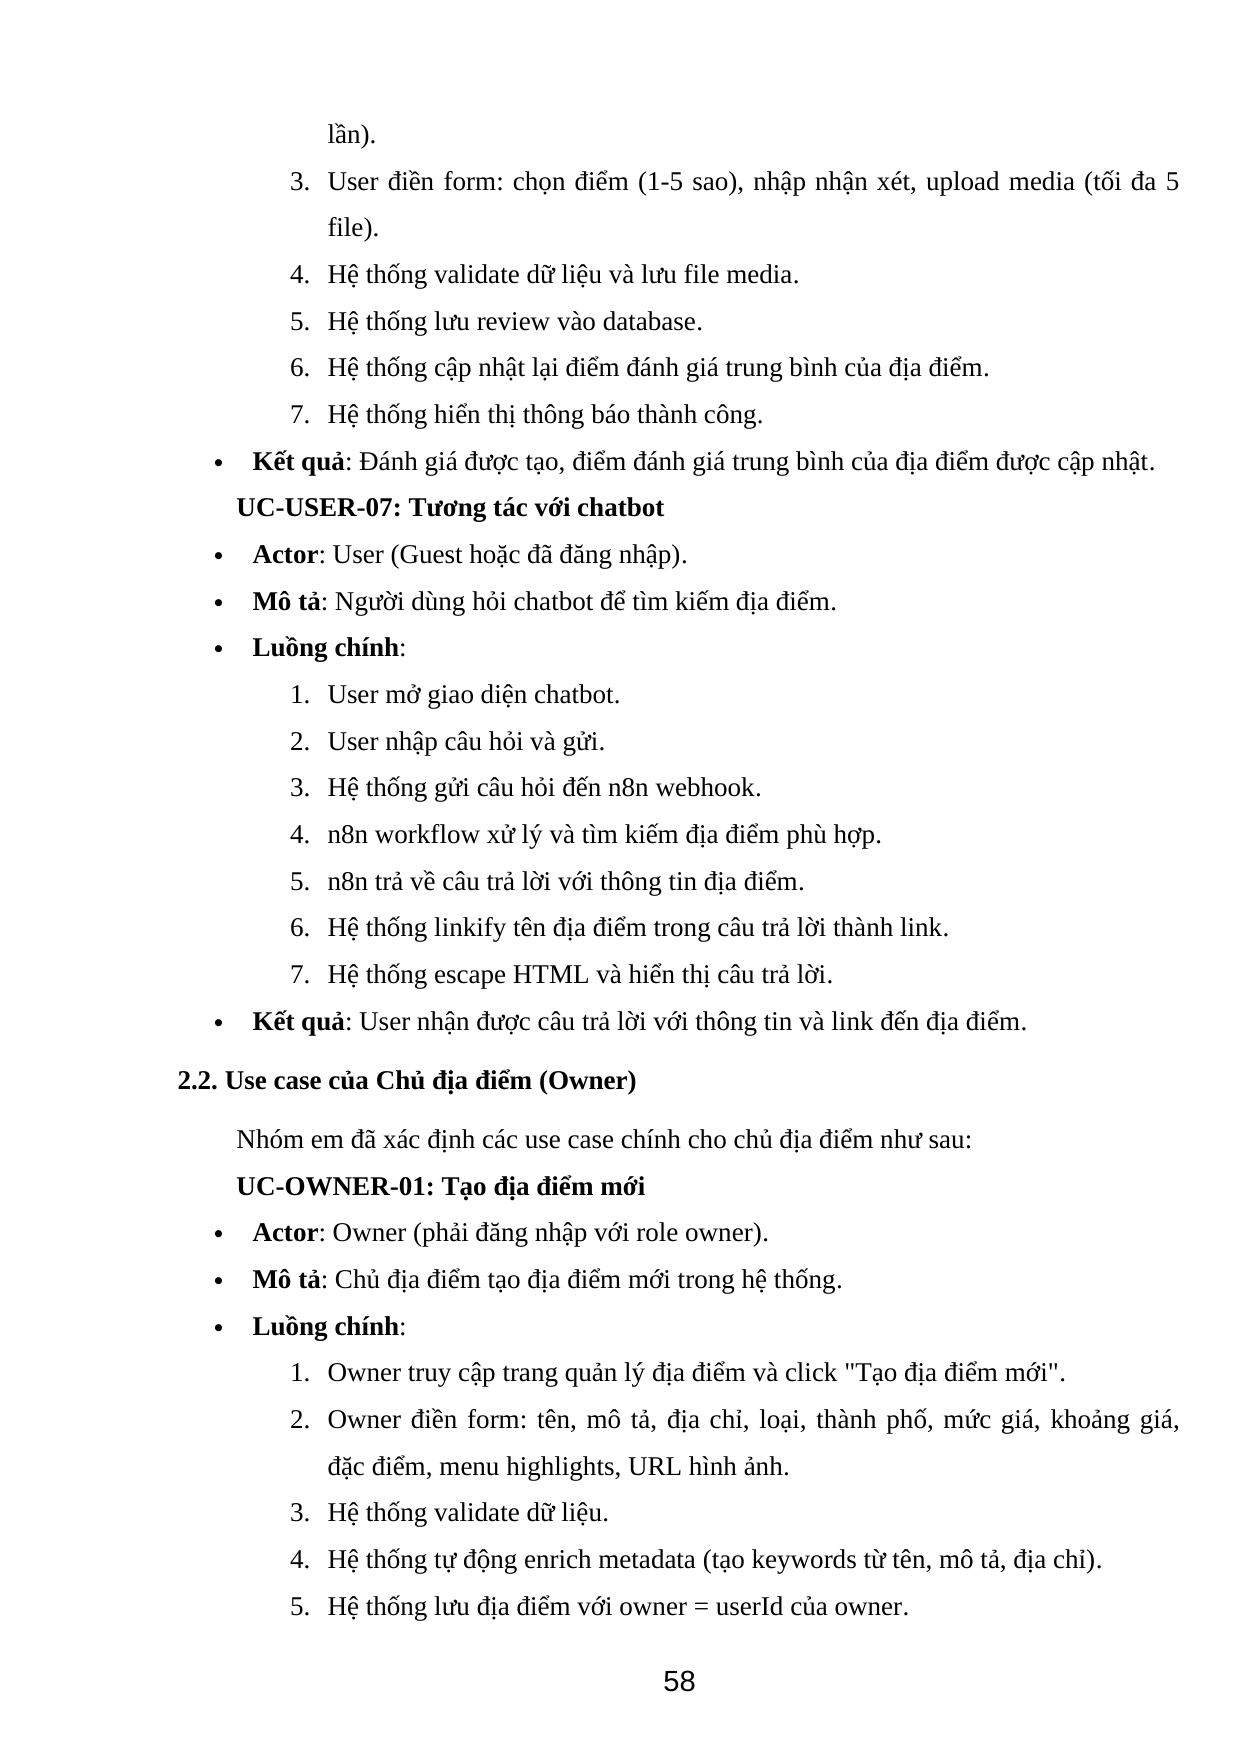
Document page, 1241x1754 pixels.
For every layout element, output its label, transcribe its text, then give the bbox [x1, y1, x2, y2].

list Hệ thống validate dữ liệu. [290, 1496, 1181, 1528]
list User điền form: chọn điểm (1-5 sao), nhập nhận xét, upload media (tối đa 5 file). [290, 165, 1181, 243]
list Actor: Owner (phải đăng nhập với role owner). [215, 1216, 1181, 1248]
list Hệ thống linkify tên địa điểm trong câu trả lời thành link. [290, 911, 1181, 943]
list Mô tả: Chủ địa điểm tạo địa điểm mới trong hệ thống. [215, 1263, 1181, 1294]
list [290, 118, 1181, 149]
list Hệ thống lưu review vào database. [290, 305, 1181, 336]
list n8n trả về câu trả lời với thông tin địa điểm. [290, 865, 1181, 896]
subtitle 2.2. Use case của Chủ địa điểm (Owner) [177, 1064, 1181, 1095]
list Luồng chính: [215, 631, 1181, 663]
list Hệ thống hiển thị thông báo thành công. [290, 398, 1181, 429]
list Mô tả: Người dùng hỏi chatbot để tìm kiếm địa điểm. [215, 585, 1181, 616]
list User nhập câu hỏi và gửi. [290, 725, 1181, 756]
list Owner truy cập trang quản lý địa điểm và click "Tạo địa điểm mới". [290, 1356, 1181, 1388]
text UC-USER-07: Tương tác với chatbot [177, 491, 1181, 523]
text Nhóm em đã xác định các use case chính cho chủ địa điểm như sau: [177, 1123, 1181, 1154]
list Actor: User (Guest hoặc đã đăng nhập). [215, 538, 1181, 569]
list n8n workflow xử lý và tìm kiếm địa điểm phù hợp. [290, 818, 1181, 849]
list Hệ thống validate dữ liệu và lưu file media. [290, 258, 1181, 289]
list Hệ thống escape HTML và hiển thị câu trả lời. [290, 958, 1181, 989]
list Hệ thống gửi câu hỏi đến n8n webhook. [290, 771, 1181, 803]
list User mở giao diện chatbot. [290, 678, 1181, 709]
list Owner điền form: tên, mô tả, địa chỉ, loại, thành phố, mức giá, khoảng giá, đặc điểm, menu highlights, URL hình ảnh. [290, 1403, 1181, 1481]
list Hệ thống lưu địa điểm với owner = userId của owner. [290, 1590, 1181, 1621]
list Luồng chính: [215, 1310, 1181, 1341]
list Hệ thống tự động enrich metadata (tạo keywords từ tên, mô tả, địa chỉ). [290, 1543, 1181, 1574]
text UC-OWNER-01: Tạo địa điểm mới [177, 1170, 1181, 1201]
list Kết quả: User nhận được câu trả lời với thông tin và link đến địa điểm. [215, 1005, 1181, 1036]
list Hệ thống cập nhật lại điểm đánh giá trung bình của địa điểm. [290, 351, 1181, 383]
list Kết quả: Đánh giá được tạo, điểm đánh giá trung bình của địa điểm được cập nhật. [215, 445, 1181, 476]
